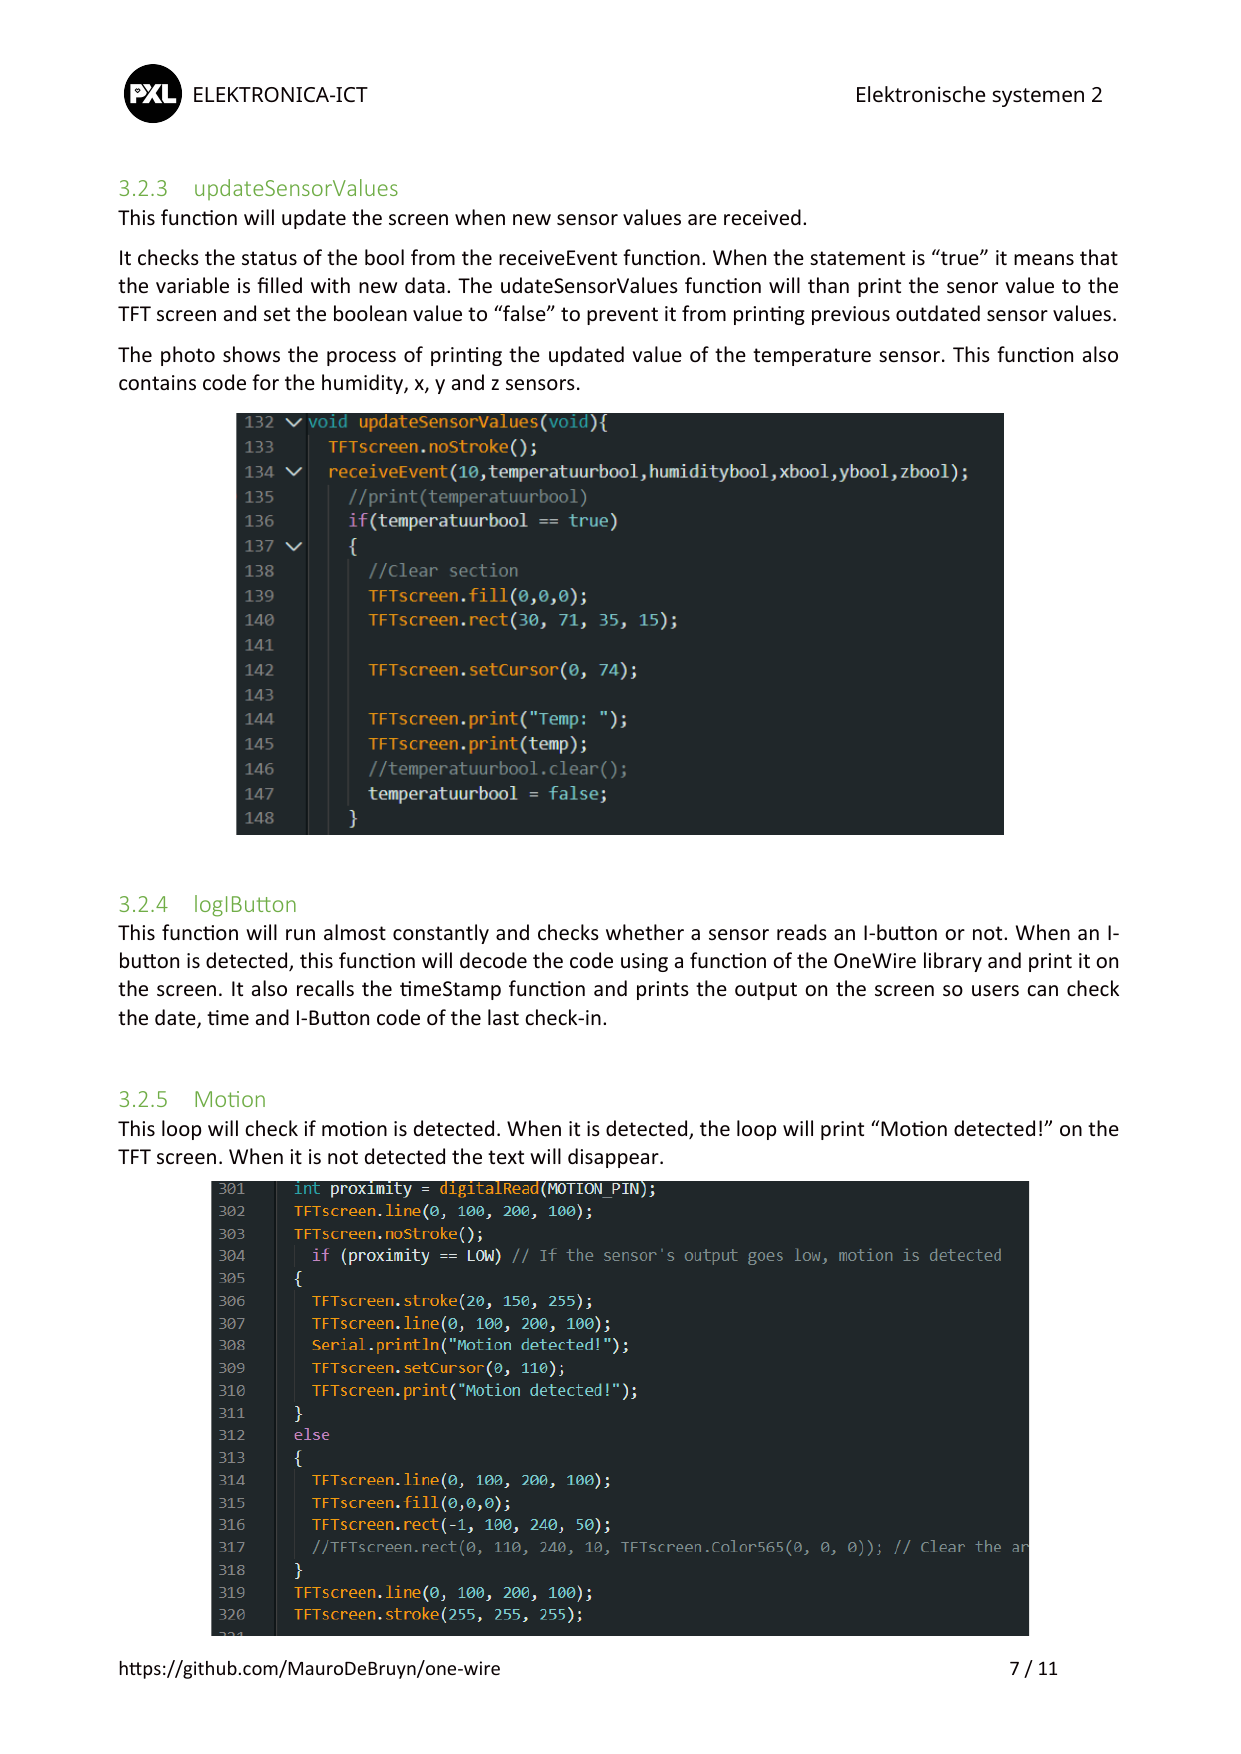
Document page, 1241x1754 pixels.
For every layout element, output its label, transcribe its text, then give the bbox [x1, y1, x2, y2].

text This loop will check if motion is detected. When it is detected, the loop will print “Motion detected!” on the TFT screen. When it is not detected the text will disappear. [118, 1114, 1122, 1170]
text It checks the status of the bool from the receiveEvent function. When the statement is “true” it means that the variable is filled with new data. The udateSensorValues function will than print the senor value to the TFT screen and set the boolean value to “false” to prevent it from printing previous outdated sensor values. [118, 243, 1122, 327]
picture [236, 413, 1004, 835]
text This function will run almost constantly and checks whether a sensor reads an I-button or not. When an I-button is detected, this function will decode the code using a function of the OneWire library and print it on the screen. It also recalls the timeStamp function and prints the output on the screen so users can check the date, time and I-Button code of the last check-in. [118, 918, 1122, 1031]
text The photo shows the process of printing the updated value of the temperature sensor. This function also contains code for the humidity, x, y and z sensors. [118, 340, 1122, 396]
picture [118, 59, 188, 129]
subtitle updateSensorValues [118, 172, 1122, 203]
subtitle logIButton [118, 888, 1122, 918]
picture [211, 1181, 1030, 1636]
text This function will update the screen when new sensor values are received. [118, 203, 1122, 231]
subtitle Motion [118, 1084, 1122, 1114]
